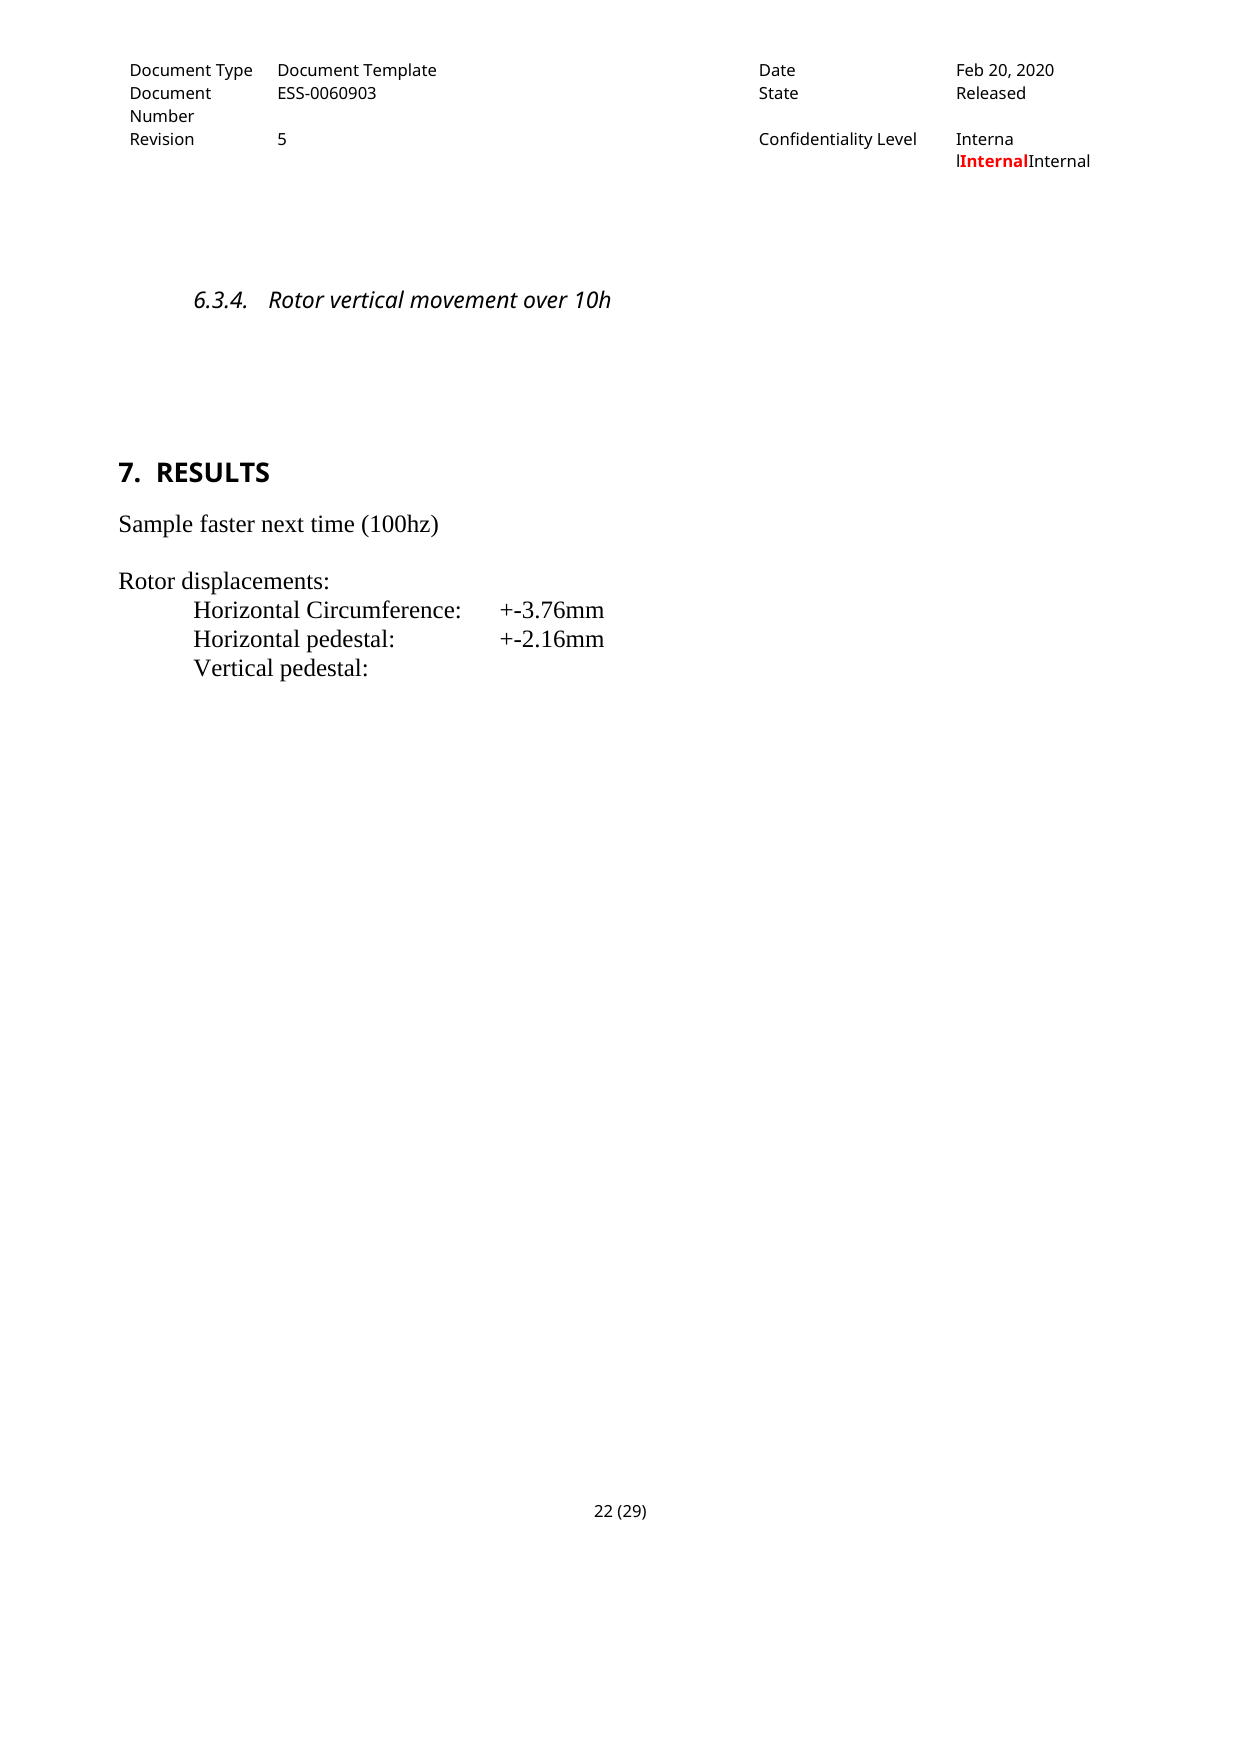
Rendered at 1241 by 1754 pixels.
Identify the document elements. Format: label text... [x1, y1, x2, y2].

text Rotor displacements: [118, 566, 1122, 595]
subtitle Results [118, 453, 1122, 490]
text Horizontal pedestal: +-2.16mm [118, 624, 1122, 653]
text Vertical pedestal: [118, 653, 1122, 681]
text Horizontal Circumference: +-3.76mm [118, 595, 1122, 624]
subtitle Rotor vertical movement over 10h [193, 284, 1122, 315]
text Sample faster next time (100hz) [118, 509, 1122, 538]
